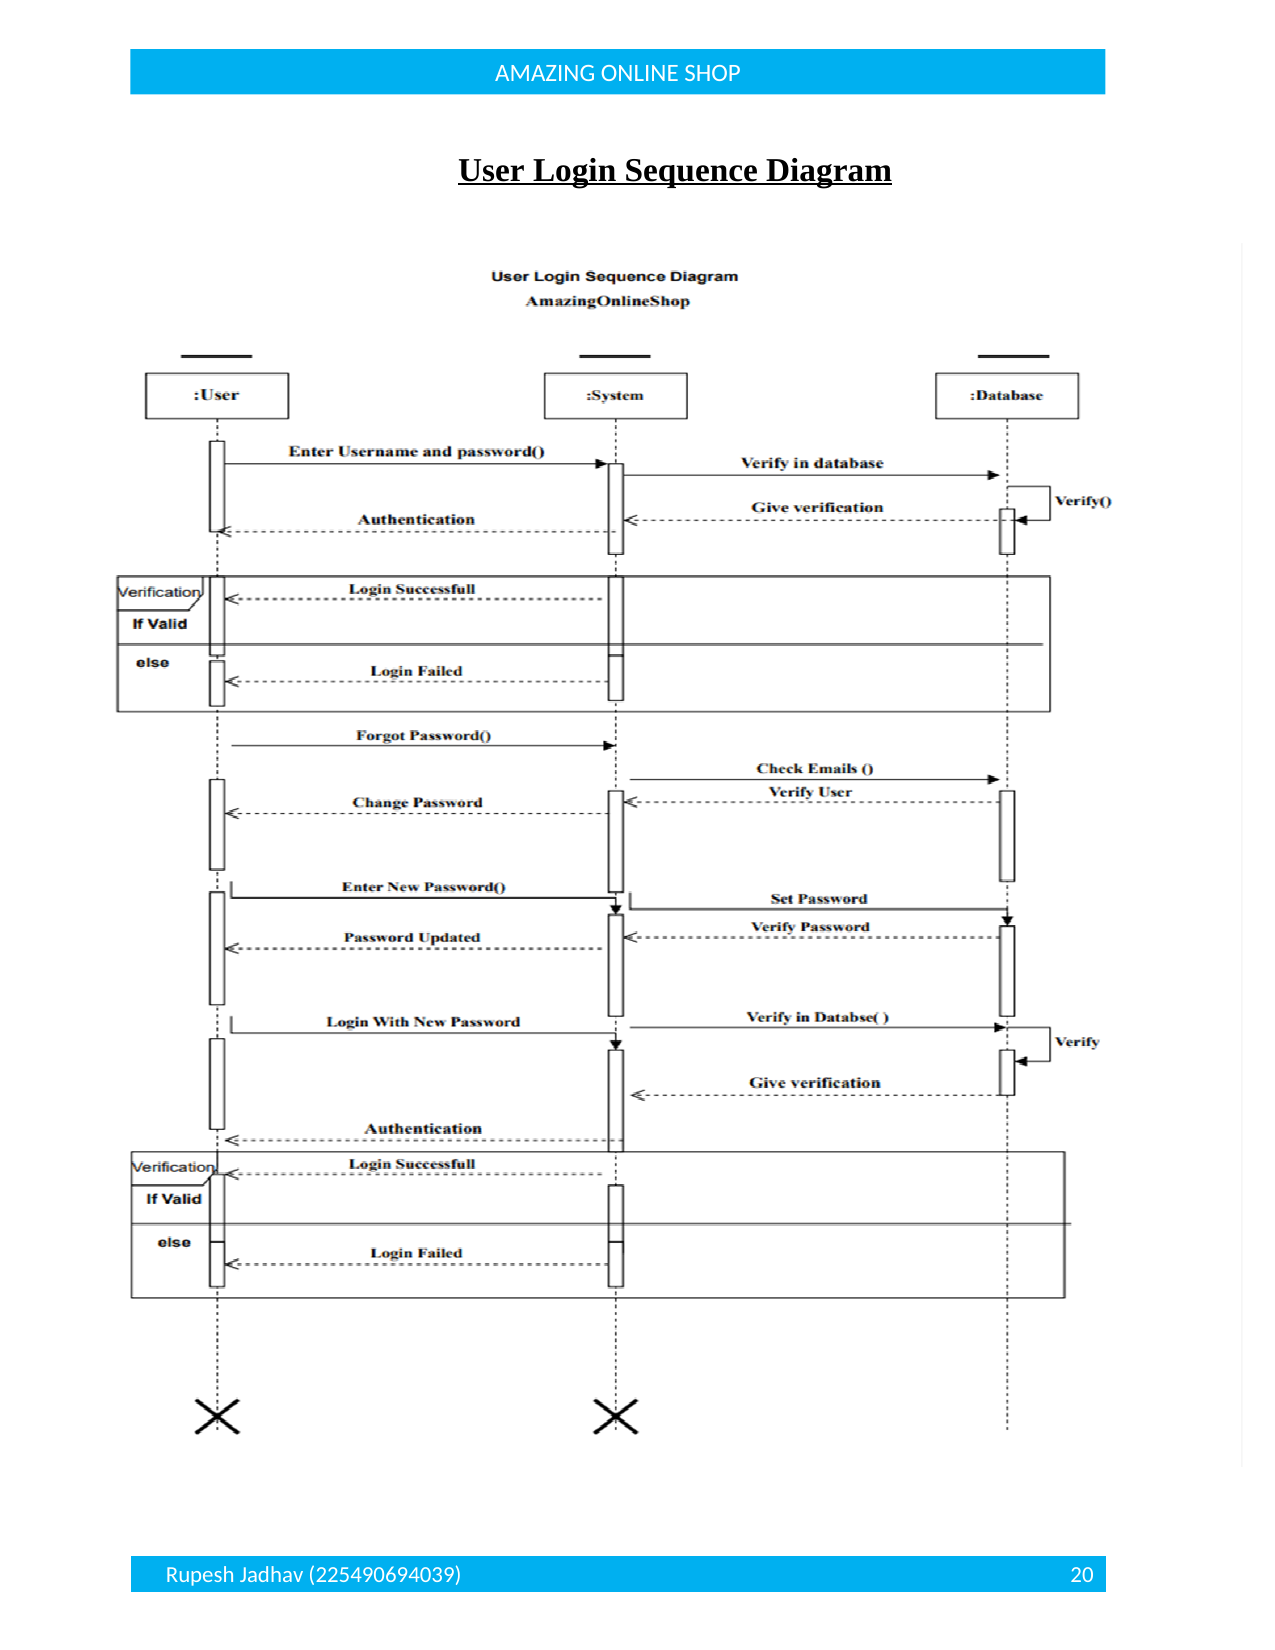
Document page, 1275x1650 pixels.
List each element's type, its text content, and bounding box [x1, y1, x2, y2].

picture [31, 243, 1243, 1467]
list User Login Sequence Diagram [225, 150, 1125, 188]
